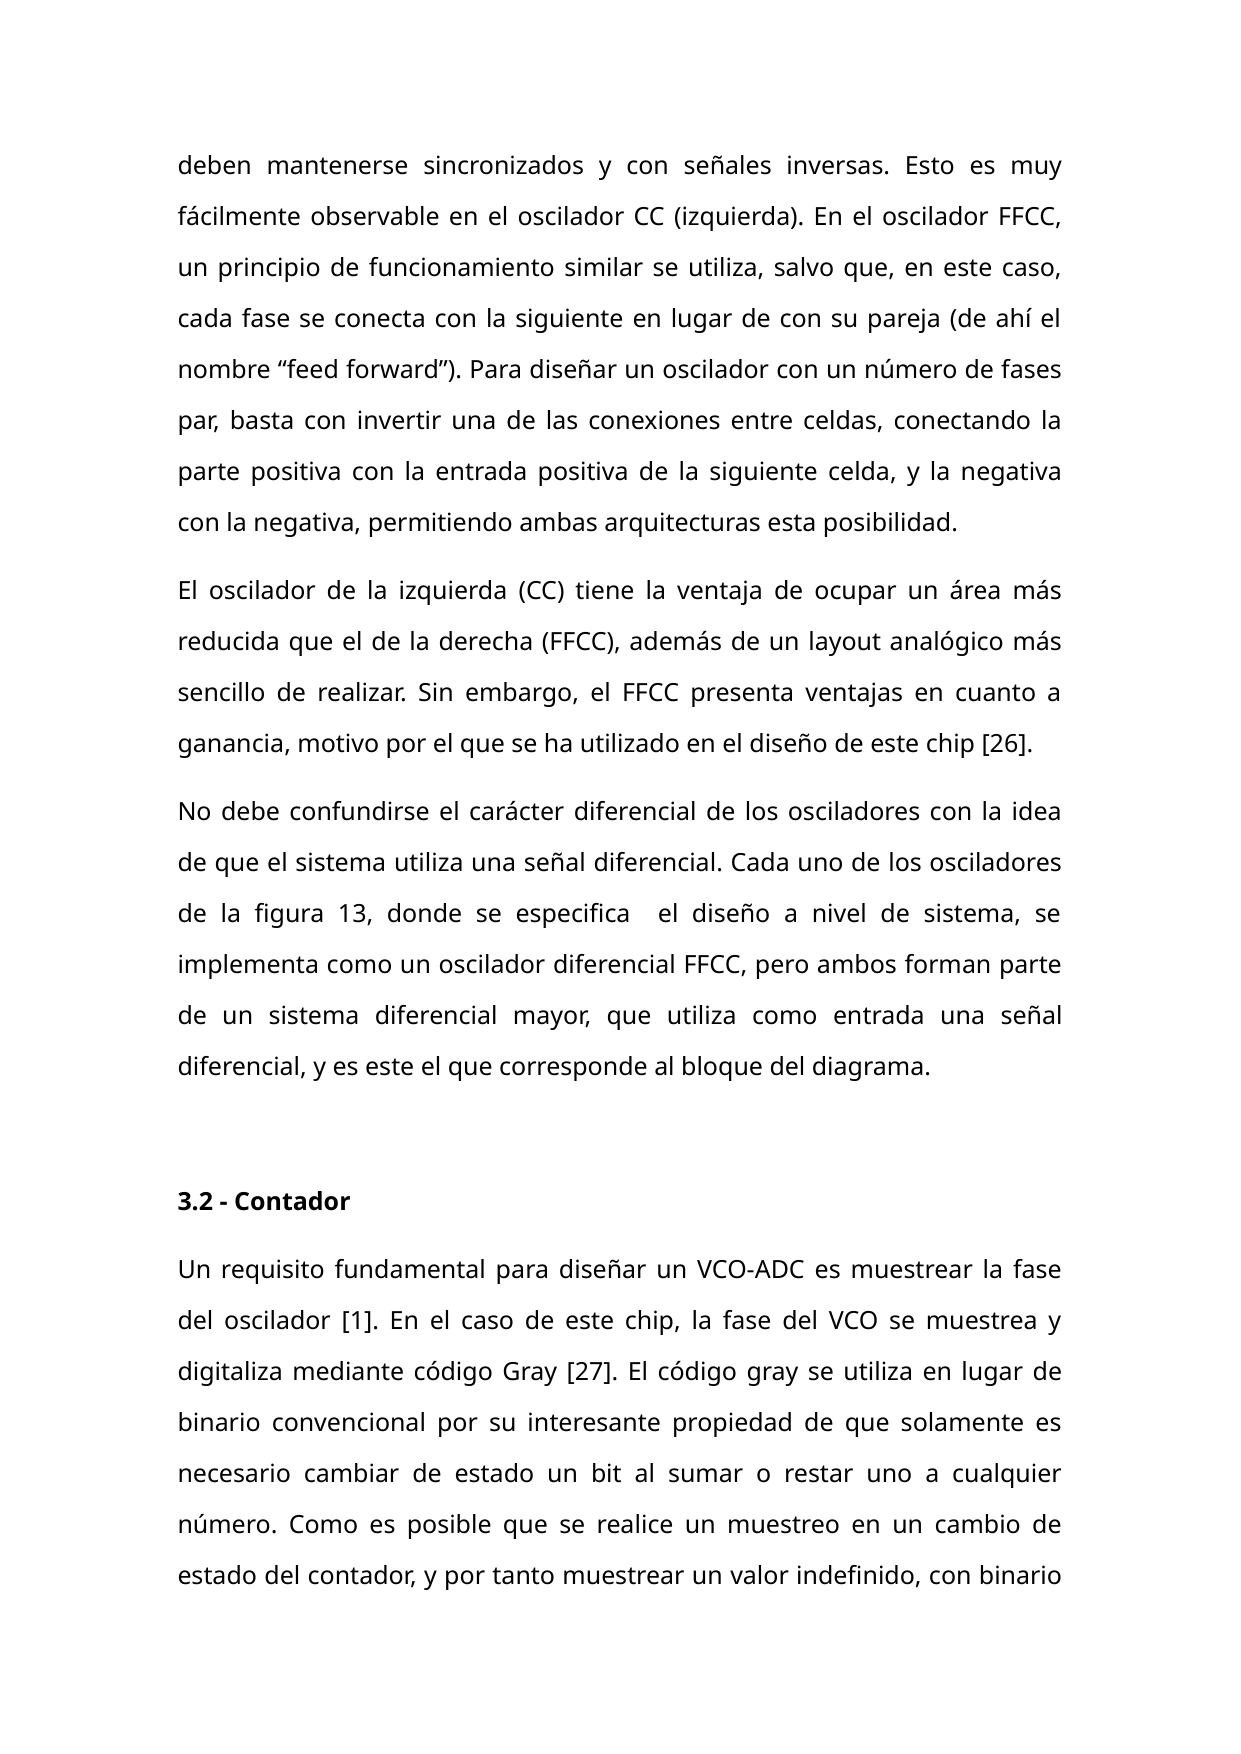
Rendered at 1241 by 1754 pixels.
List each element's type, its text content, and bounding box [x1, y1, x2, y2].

subtitle 3.2 - Contador [177, 1184, 1063, 1218]
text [177, 1252, 1063, 1592]
text El oscilador de la izquierda (CC) tiene la ventaja de ocupar un área más reducida que el de la derecha (FFCC), además de un layout analógico más sencillo de realizar. Sin embargo, el FFCC presenta ventajas en cuanto a ganancia, motivo por el que se ha utilizado en el diseño de este chip [26]. [177, 573, 1063, 760]
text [177, 148, 1063, 539]
text No debe confundirse el carácter diferencial de los osciladores con la idea de que el sistema utiliza una señal diferencial. Cada uno de los osciladores de la figura 13, donde se especifica el diseño a nivel de sistema, se implementa como un oscilador diferencial FFCC, pero ambos forman parte de un sistema diferencial mayor, que utiliza como entrada una señal diferencial, y es este el que corresponde al bloque del diagrama. [177, 793, 1063, 1083]
